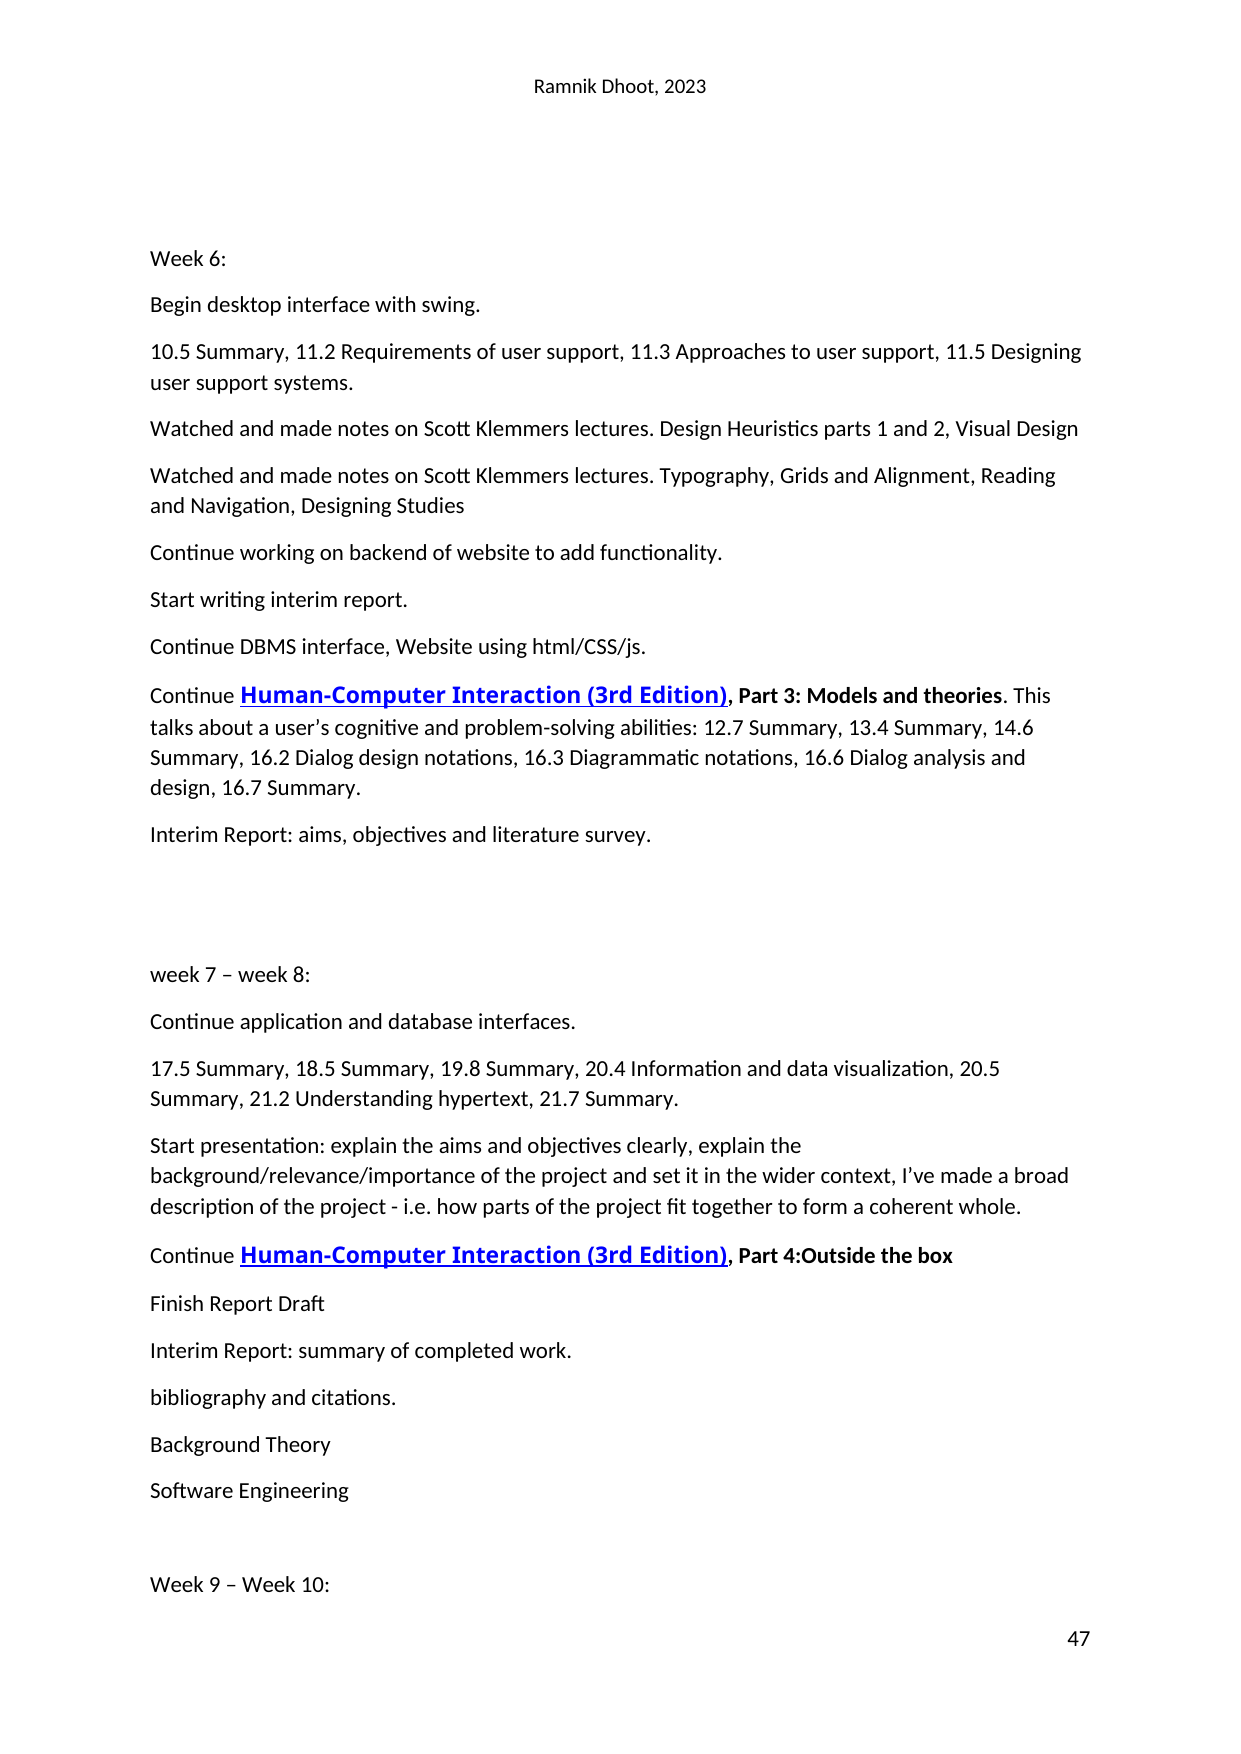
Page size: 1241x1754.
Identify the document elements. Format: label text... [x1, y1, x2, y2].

text Begin desktop interface with swing. [150, 291, 1090, 319]
text Start writing interim report. [150, 585, 1090, 613]
text Interim Report: summary of completed work. [150, 1336, 1090, 1364]
text 17.5 Summary, 18.5 Summary, 19.8 Summary, 20.4 Information and data visualization, 20.5 Summary, 21.2 Understanding hypertext, 21.7 Summary. [150, 1054, 1090, 1112]
text Finish Report Draft [150, 1289, 1090, 1317]
text Watched and made notes on Scott Klemmers lectures. Typography, Grids and Alignment, Reading and Navigation, Designing Studies [150, 461, 1090, 520]
text bibliography and citations. [150, 1383, 1090, 1411]
text Continue application and database interfaces. [150, 1007, 1090, 1035]
text Continue working on backend of website to add functionality. [150, 538, 1090, 567]
text Continue Human-Computer Interaction (3rd Edition), Part 4:Outside the box [150, 1239, 1090, 1270]
text Watched and made notes on Scott Klemmers lectures. Design Heuristics parts 1 and 2, Visual Design [150, 414, 1090, 443]
text Software Engineering [150, 1477, 1090, 1504]
text Continue DBMS interface, Website using html/CSS/js. [150, 632, 1090, 660]
text Week 6: [150, 244, 1090, 272]
text week 7 – week 8: [150, 961, 1090, 988]
text Background Theory [150, 1430, 1090, 1458]
text Continue Human-Computer Interaction (3rd Edition), Part 3: Models and theories. This talks about a user’s cognitive and problem-solving abilities: 12.7 Summary, 13.4 Summary, 14.6 Summary, 16.2 Dialog design notations, 16.3 Diagrammatic notations, 16.6 Dialog analysis and design, 16.7 Summary. [150, 679, 1090, 801]
text Start presentation: explain the aims and objectives clearly, explain the background/relevance/importance of the project and set it in the wider context, I’ve made a broad description of the project - i.e. how parts of the project fit together to form a coherent whole. [150, 1131, 1090, 1220]
text Week 9 – Week 10: [150, 1570, 1090, 1598]
text Interim Report: aims, objectives and literature survey. [150, 820, 1090, 848]
text 10.5 Summary, 11.2 Requirements of user support, 11.3 Approaches to user support, 11.5 Designing user support systems. [150, 337, 1090, 396]
